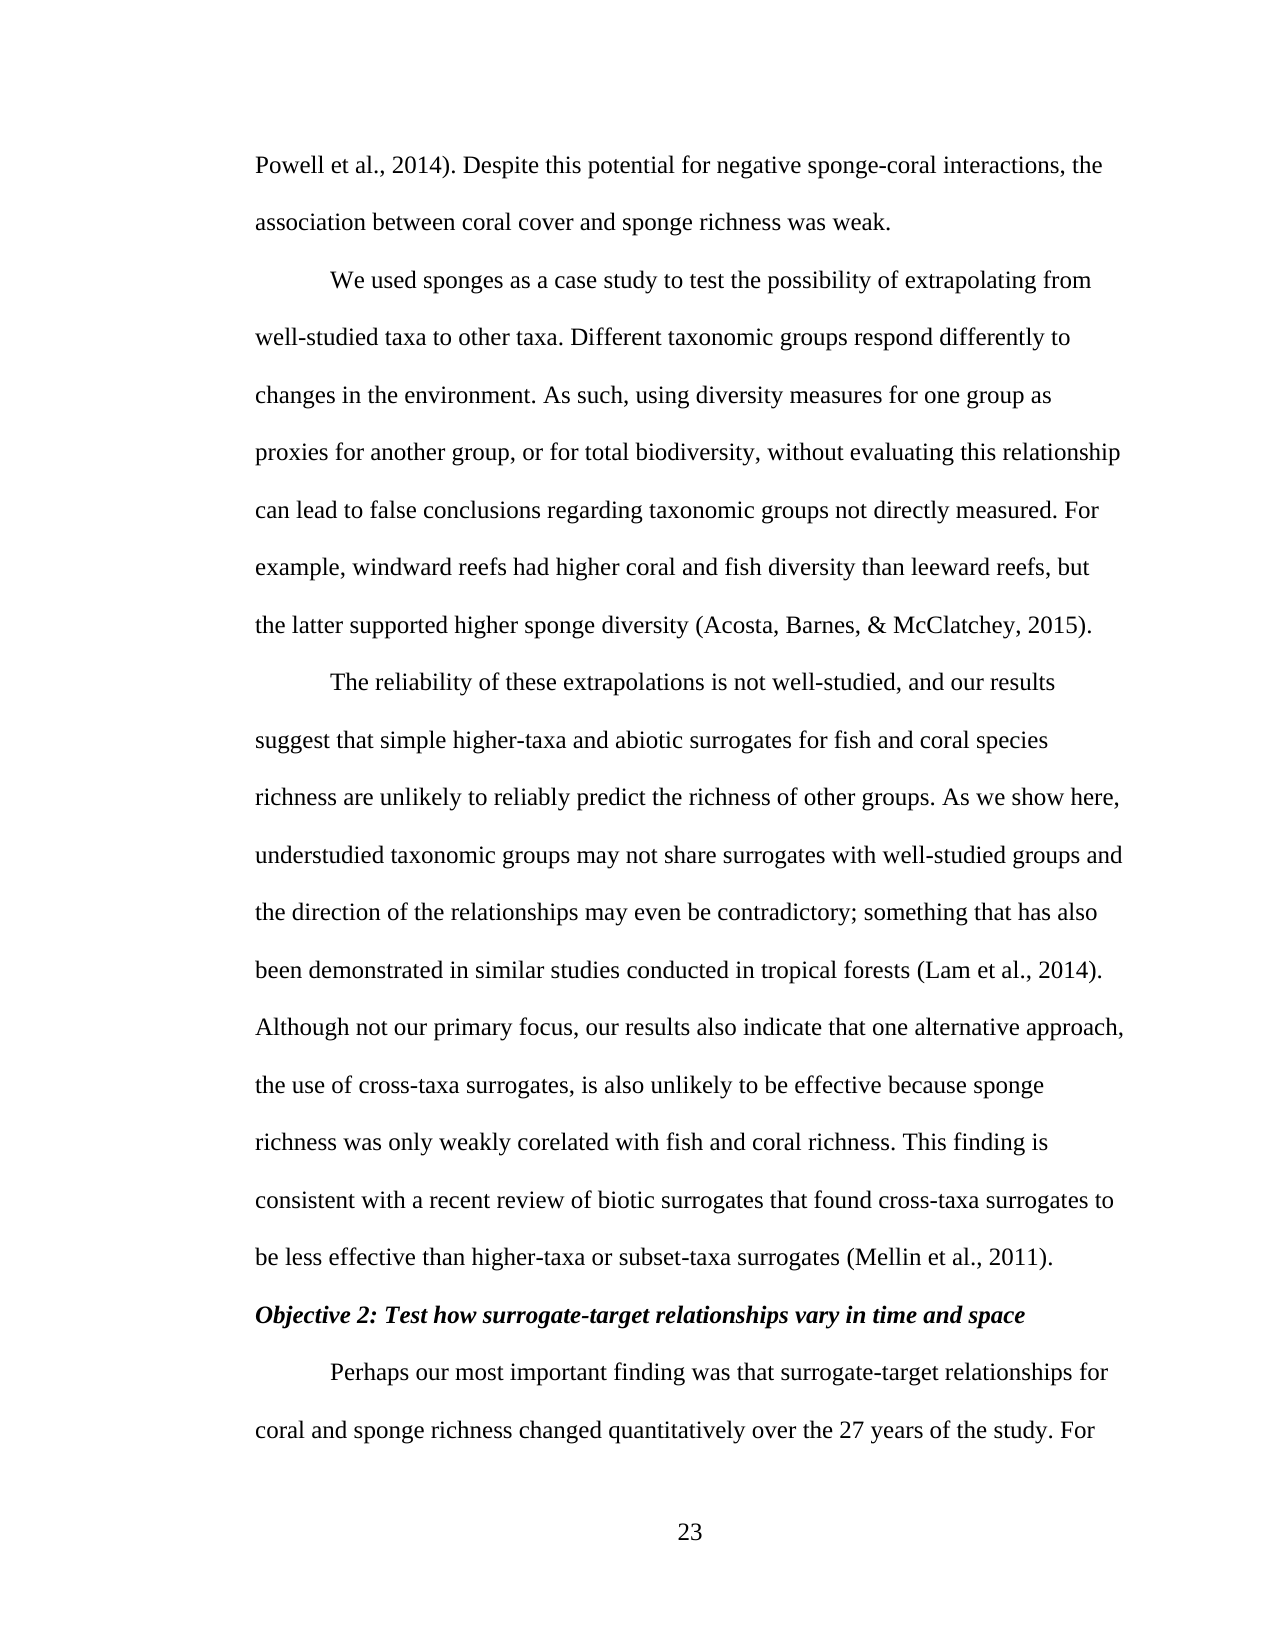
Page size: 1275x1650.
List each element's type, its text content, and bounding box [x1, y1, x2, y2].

text The reliability of these extrapolations is not well-studied, and our results suggest that simple higher-taxa and abiotic surrogates for fish and coral species richness are unlikely to reliably predict the richness of other groups. As we show here, understudied taxonomic groups may not share surrogates with well-studied groups and the direction of the relationships may even be contradictory; something that has also been demonstrated in similar studies conducted in tropical forests (Lam et al., 2014). Although not our primary focus, our results also indicate that one alternative approach, the use of cross-taxa surrogates, is also unlikely to be effective because sponge richness was only weakly corelated with fish and coral richness. This finding is consistent with a recent review of biotic surrogates that found cross-taxa surrogates to be less effective than higher-taxa or subset-taxa surrogates (Mellin et al., 2011). [255, 667, 1125, 1271]
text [255, 150, 1125, 236]
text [255, 1357, 1125, 1444]
subtitle Objective 2: Test how surrogate-target relationships vary in time and space [255, 1300, 1125, 1329]
text We used sponges as a case study to test the possibility of extrapolating from well-studied taxa to other taxa. Different taxonomic groups respond differently to changes in the environment. As such, using diversity measures for one group as proxies for another group, or for total biodiversity, without evaluating this relationship can lead to false conclusions regarding taxonomic groups not directly measured. For example, windward reefs had higher coral and fish diversity than leeward reefs, but the latter supported higher sponge diversity (Acosta, Barnes, & McClatchey, 2015). [255, 265, 1125, 639]
